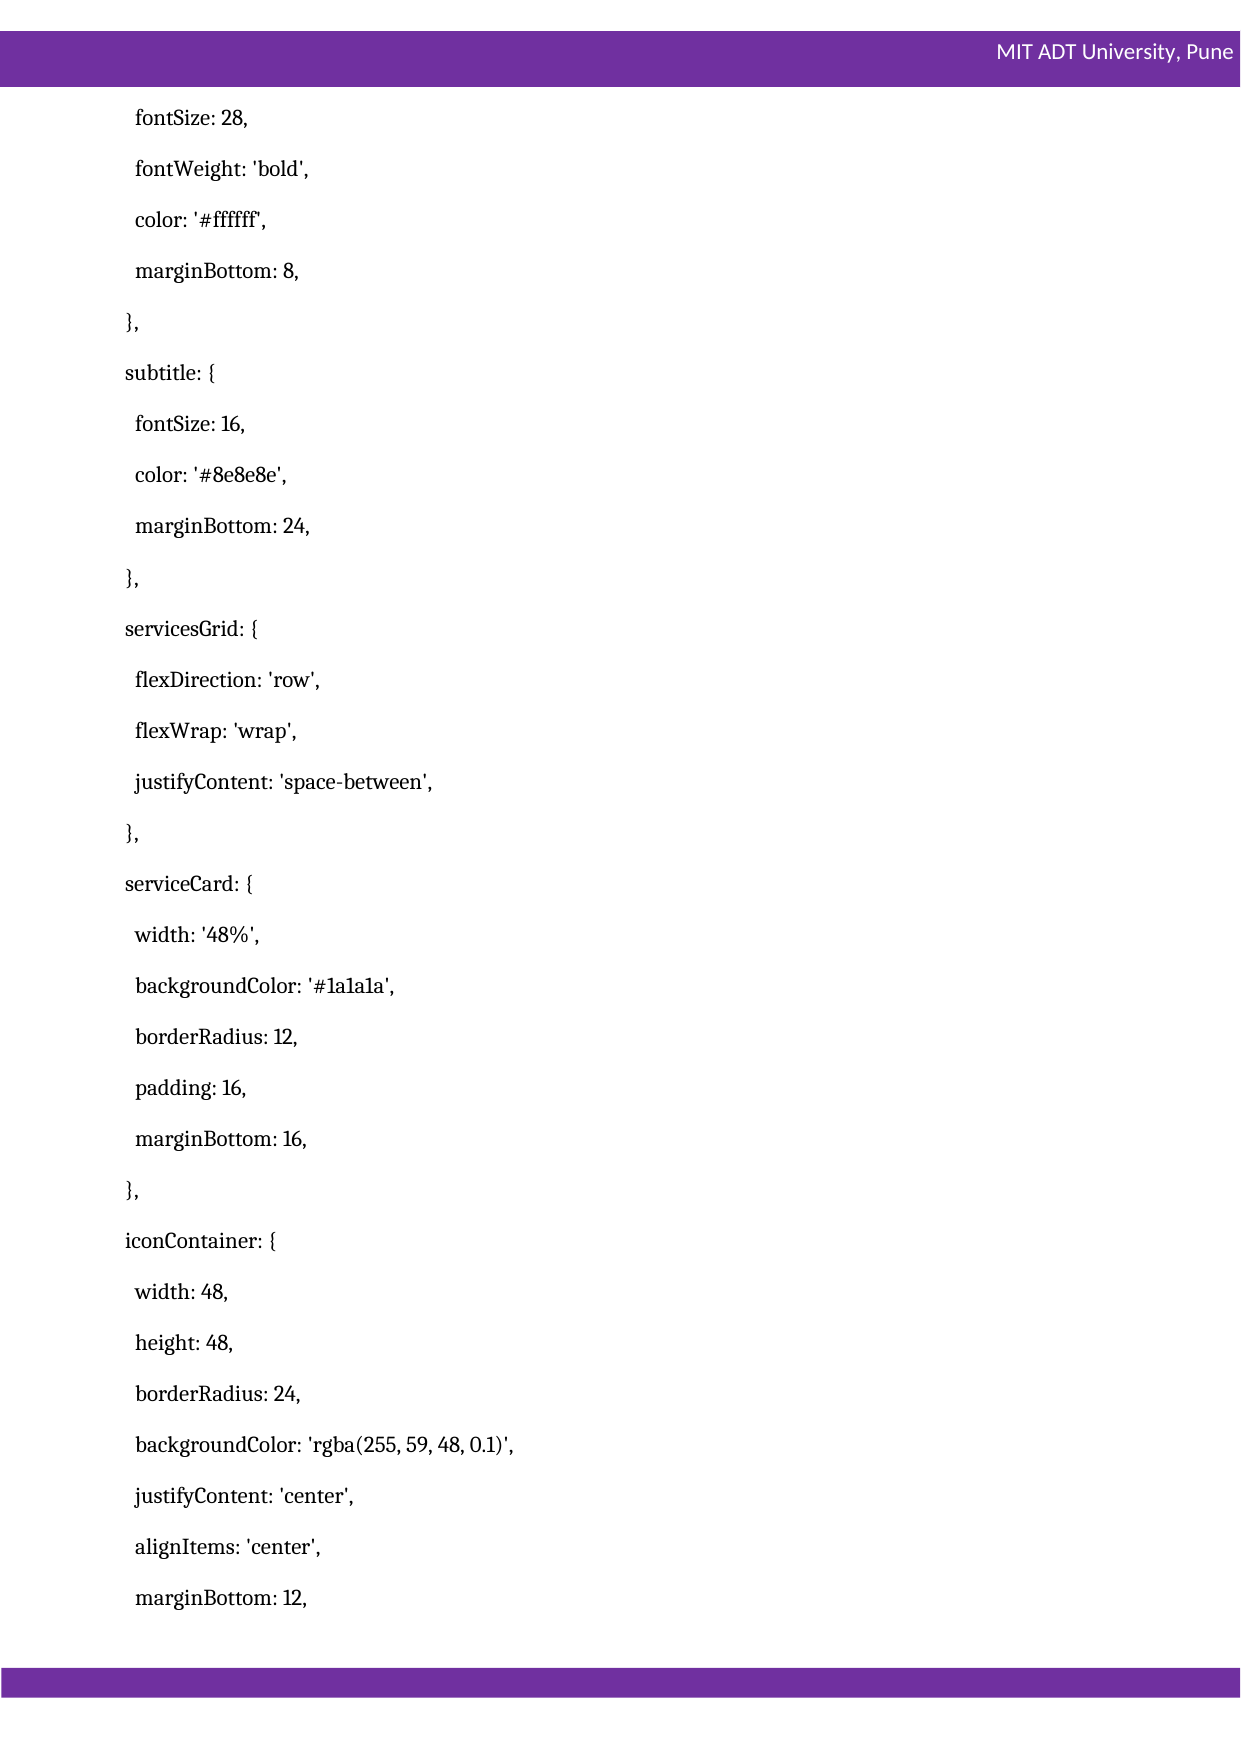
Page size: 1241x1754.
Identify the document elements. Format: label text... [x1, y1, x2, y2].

text width: 48, [120, 1279, 1195, 1305]
text width: '48%', [120, 922, 1195, 948]
text subtitle: { [120, 360, 1195, 387]
text alignItems: 'center', [120, 1534, 1195, 1561]
text backgroundColor: '#1a1a1a', [120, 973, 1195, 999]
text justifyContent: 'center', [120, 1483, 1195, 1509]
text fontSize: 28, [120, 105, 1195, 131]
text iconContainer: { [120, 1228, 1195, 1254]
text }, [120, 309, 1195, 336]
text serviceCard: { [120, 871, 1195, 897]
text borderRadius: 24, [120, 1381, 1195, 1407]
text height: 48, [120, 1330, 1195, 1356]
text }, [120, 819, 1195, 846]
text flexWrap: 'wrap', [120, 717, 1195, 744]
text marginBottom: 8, [120, 258, 1195, 284]
text flexDirection: 'row', [120, 666, 1195, 693]
text color: '#8e8e8e', [120, 462, 1195, 489]
text backgroundColor: 'rgba(255, 59, 48, 0.1)', [120, 1432, 1195, 1458]
text padding: 16, [120, 1075, 1195, 1101]
text justifyContent: 'space-between', [120, 768, 1195, 795]
text marginBottom: 16, [120, 1126, 1195, 1152]
text color: '#ffffff', [120, 207, 1195, 233]
text fontWeight: 'bold', [120, 156, 1195, 182]
text fontSize: 16, [120, 411, 1195, 438]
text servicesGrid: { [120, 615, 1195, 642]
text marginBottom: 12, [120, 1585, 1195, 1612]
text }, [120, 1177, 1195, 1203]
text }, [120, 564, 1195, 591]
text marginBottom: 24, [120, 513, 1195, 540]
text borderRadius: 12, [120, 1024, 1195, 1050]
